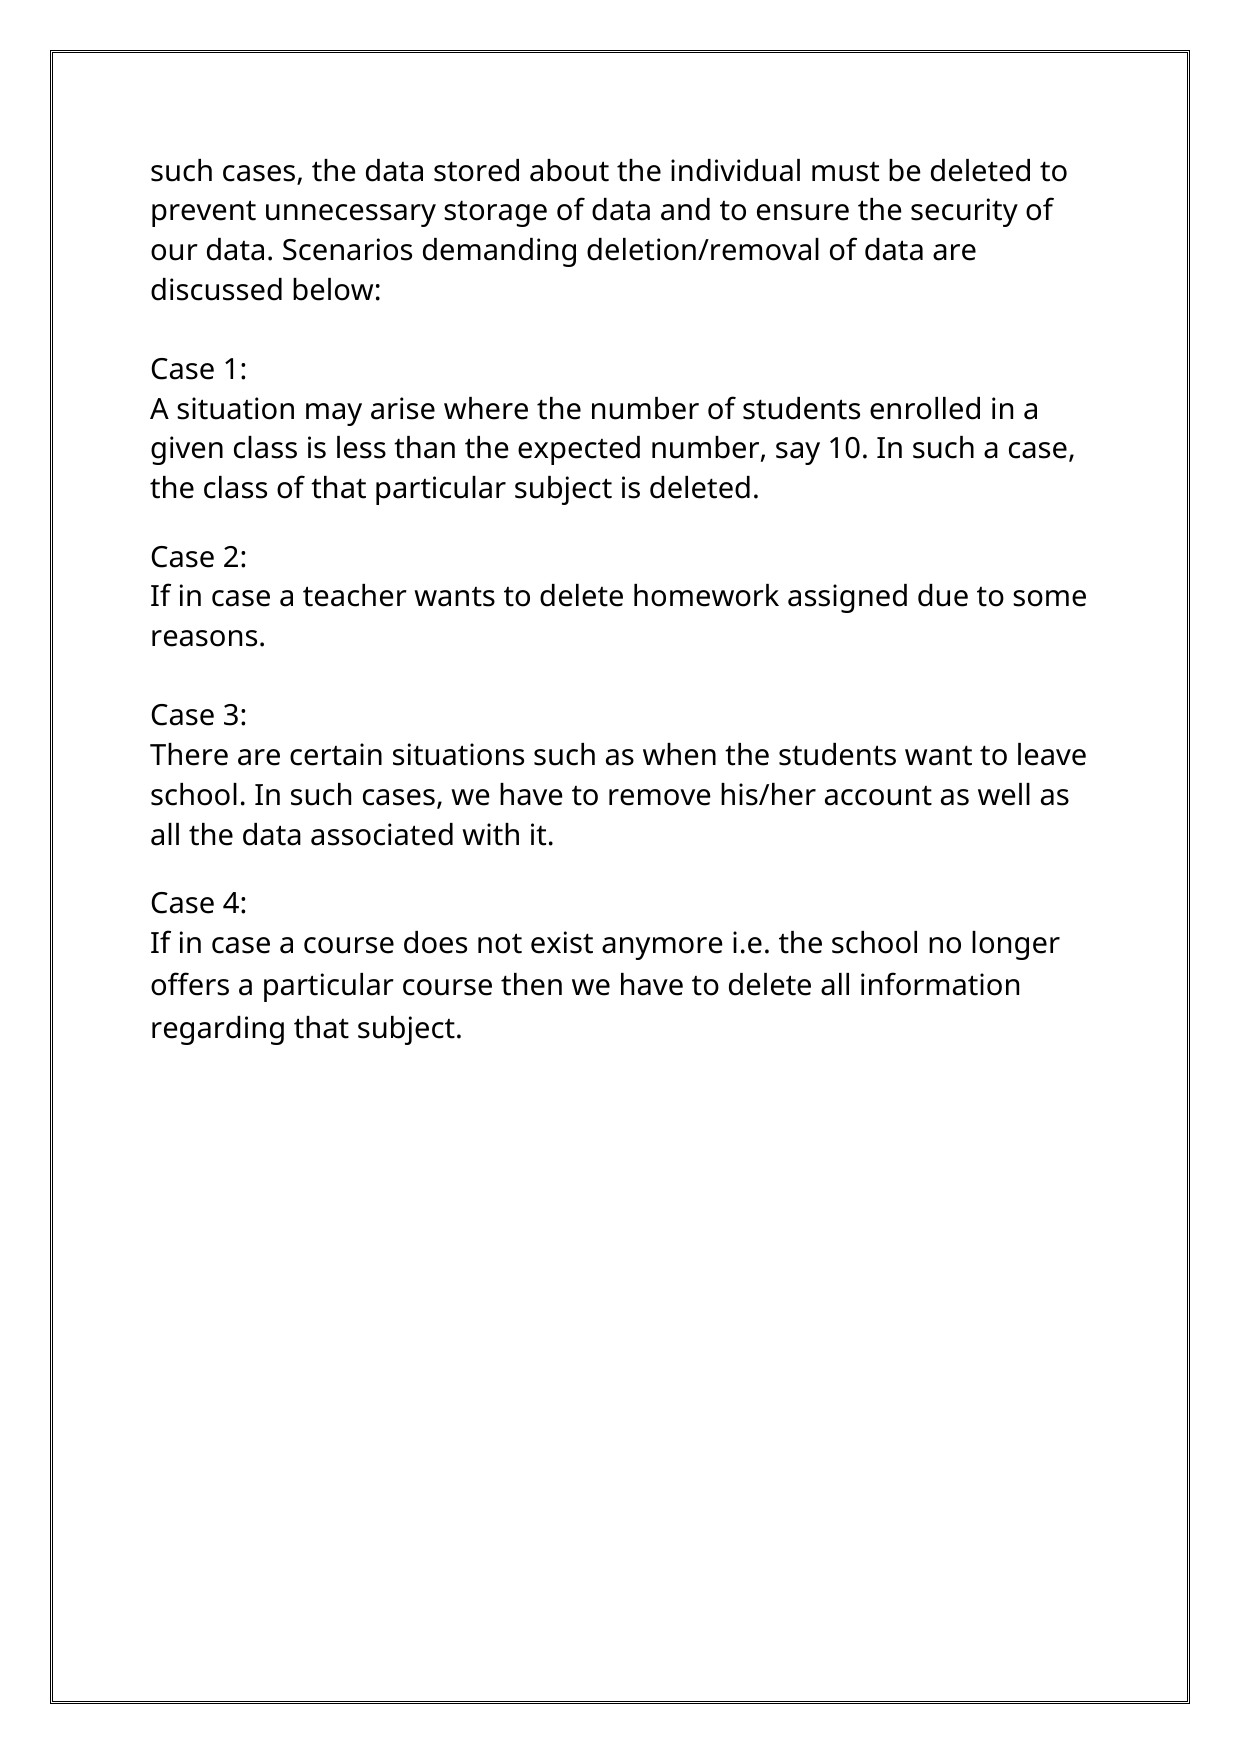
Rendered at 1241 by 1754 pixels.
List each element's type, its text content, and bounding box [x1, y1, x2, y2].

text Case 3: [150, 695, 1090, 734]
text If in case a course does not exist anymore i.e. the school no longer offers a particular course then we have to delete all information regarding that subject. [150, 922, 1090, 1047]
text Case 1: [150, 348, 1090, 388]
text There are certain situations such as when the students want to leave school. In such cases, we have to remove his/her account as well as all the data associated with it. [150, 734, 1090, 853]
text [150, 150, 1090, 309]
text Case 4: [150, 882, 1090, 922]
text A situation may arise where the number of students enrolled in a given class is less than the expected number, say 10. In such a case, the class of that particular subject is deleted. [150, 388, 1090, 507]
text If in case a teacher wants to delete homework assigned due to some reasons. [150, 576, 1090, 655]
text Case 2: [150, 536, 1090, 576]
